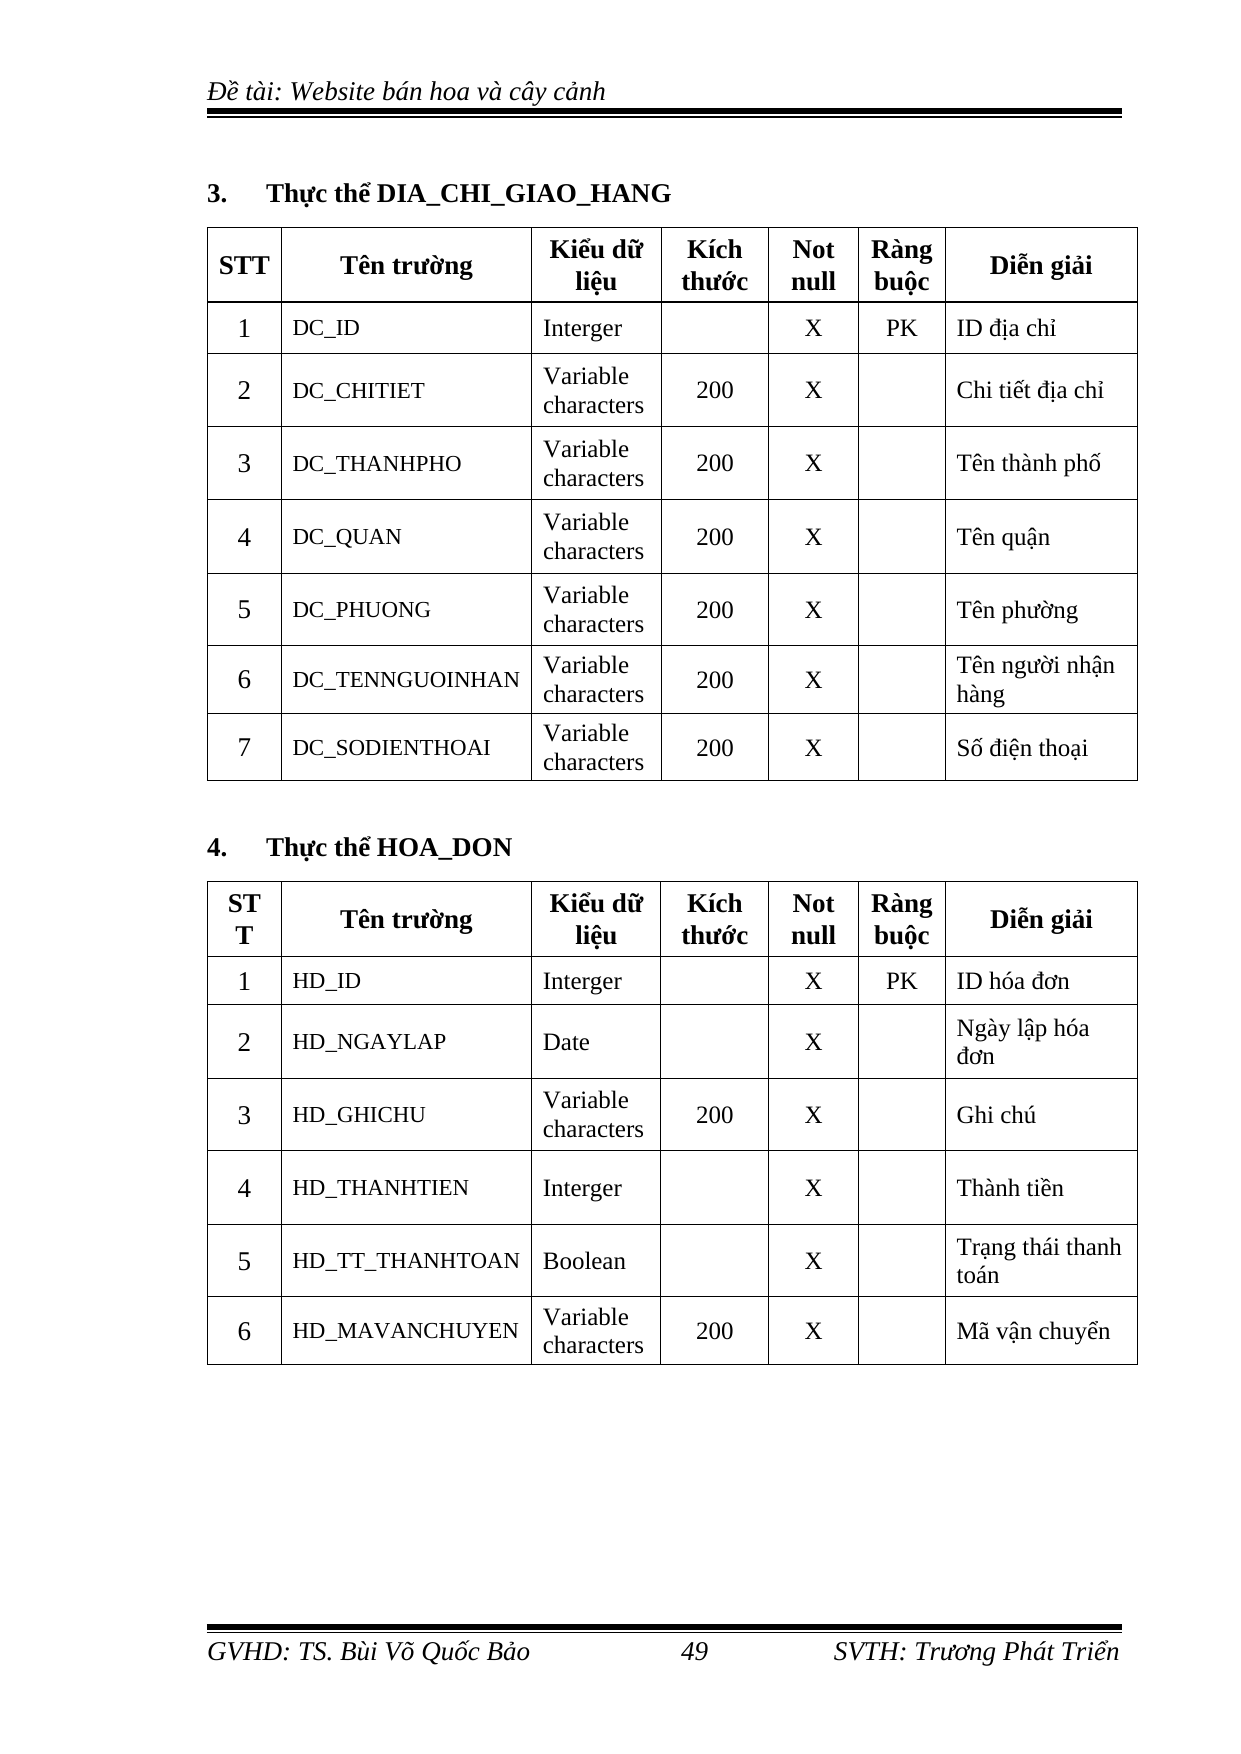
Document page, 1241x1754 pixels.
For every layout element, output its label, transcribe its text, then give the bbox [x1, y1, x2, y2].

table_cell Boolean [532, 1225, 660, 1296]
table_cell 5 [208, 574, 281, 644]
table_cell 4 [208, 500, 281, 573]
table_cell Variable characters [532, 427, 661, 499]
table_header STT [208, 882, 281, 956]
table_cell [661, 1005, 768, 1077]
table_cell 6 [208, 646, 281, 712]
table_cell Số điện thoại [946, 714, 1137, 780]
table_cell X [769, 303, 858, 353]
table_cell 200 [662, 714, 768, 780]
table_cell DC_SODIENTHOAI [282, 714, 531, 780]
table_header Ràng buộc [859, 228, 945, 301]
table_header Not null [769, 882, 858, 956]
table_cell 4 [208, 1151, 281, 1224]
table_cell 200 [662, 646, 768, 712]
table_cell Variable characters [532, 714, 661, 780]
table_cell HD_ID [282, 957, 531, 1004]
table_cell 200 [662, 500, 768, 573]
table_cell [661, 1225, 768, 1296]
table_cell X [769, 1297, 858, 1364]
table_cell [859, 1079, 945, 1150]
table_header Kiểu dữ liệu [532, 228, 661, 301]
table_cell 2 [208, 1005, 281, 1077]
table_cell ID hóa đơn [946, 957, 1137, 1004]
table_cell 5 [208, 1225, 281, 1296]
table_header Kích thước [661, 882, 768, 956]
table_cell PK [859, 957, 945, 1004]
table_cell Variable characters [532, 354, 661, 426]
table_cell [859, 1297, 945, 1364]
table_cell DC_TENNGUOINHAN [282, 646, 531, 712]
table_cell DC_ID [282, 303, 531, 353]
text 4. Thực thể HOA_DON [207, 831, 1122, 862]
table_cell HD_THANHTIEN [282, 1151, 531, 1224]
table_cell X [769, 427, 858, 499]
table_cell 200 [661, 1297, 768, 1364]
table_cell X [769, 1151, 858, 1224]
table_cell [859, 646, 945, 712]
table_cell [859, 354, 945, 426]
table_cell Variable characters [532, 646, 661, 712]
table_cell [661, 1151, 768, 1224]
table_cell [859, 1225, 945, 1296]
table_cell Variable characters [532, 1297, 660, 1364]
table_cell X [769, 714, 858, 780]
table_cell DC_CHITIET [282, 354, 531, 426]
table_cell [859, 500, 945, 573]
table_cell [859, 427, 945, 499]
table_cell HD_GHICHU [282, 1079, 531, 1150]
table_cell [662, 303, 768, 353]
table_cell X [769, 957, 858, 1004]
table_header Diễn giải [946, 882, 1137, 956]
table_cell 7 [208, 714, 281, 780]
table_cell 200 [662, 354, 768, 426]
table_cell Chi tiết địa chỉ [946, 354, 1137, 426]
table_cell Trạng thái thanh toán [946, 1225, 1137, 1296]
table_cell Variable characters [532, 500, 661, 573]
table_cell X [769, 1005, 858, 1077]
table_cell [859, 574, 945, 644]
table_cell Tên quận [946, 500, 1137, 573]
table_cell Date [532, 1005, 660, 1077]
table_cell Variable characters [532, 1079, 660, 1150]
table_cell 2 [208, 354, 281, 426]
table_cell 3 [208, 1079, 281, 1150]
table_cell [859, 714, 945, 780]
table_header Tên trường [282, 228, 531, 301]
table_cell Ngày lập hóa đơn [946, 1005, 1137, 1077]
table_cell HD_MAVANCHUYEN [282, 1297, 531, 1364]
table_cell HD_TT_THANHTOAN [282, 1225, 531, 1296]
table_cell PK [859, 303, 945, 353]
table_header Ràng buộc [859, 882, 945, 956]
table_cell X [769, 574, 858, 644]
table_cell ID địa chỉ [946, 303, 1137, 353]
table_cell Tên người nhận hàng [946, 646, 1137, 712]
table_cell 6 [208, 1297, 281, 1364]
table_cell Mã vận chuyển [946, 1297, 1137, 1364]
table_cell X [769, 1079, 858, 1150]
table_cell Variable characters [532, 574, 661, 644]
table_cell Interger [532, 1151, 660, 1224]
table_cell Tên phường [946, 574, 1137, 644]
table_cell Ghi chú [946, 1079, 1137, 1150]
table_cell 200 [662, 574, 768, 644]
table_cell Tên thành phố [946, 427, 1137, 499]
table_cell Interger [532, 957, 660, 1004]
table_cell DC_THANHPHO [282, 427, 531, 499]
table_cell X [769, 500, 858, 573]
table_cell Thành tiền [946, 1151, 1137, 1224]
table_cell 1 [208, 957, 281, 1004]
table_cell HD_NGAYLAP [282, 1005, 531, 1077]
table_cell DC_QUAN [282, 500, 531, 573]
table_cell DC_PHUONG [282, 574, 531, 644]
table_cell [859, 1005, 945, 1077]
table_cell [859, 1151, 945, 1224]
table_header Tên trường [282, 882, 531, 956]
table_header Kích thước [662, 228, 768, 301]
table_header STT [208, 228, 281, 301]
table_cell [661, 957, 768, 1004]
table_cell X [769, 1225, 858, 1296]
table_cell 1 [208, 303, 281, 353]
table_cell 200 [661, 1079, 768, 1150]
table_header Not null [769, 228, 858, 301]
text 3. Thực thể DIA_CHI_GIAO_HANG [207, 177, 1122, 208]
table_cell 200 [662, 427, 768, 499]
table_header Diễn giải [946, 228, 1137, 301]
table_cell X [769, 354, 858, 426]
table_header Kiểu dữ liệu [532, 882, 660, 956]
table_cell Interger [532, 303, 661, 353]
table_cell X [769, 646, 858, 712]
table_cell 3 [208, 427, 281, 499]
